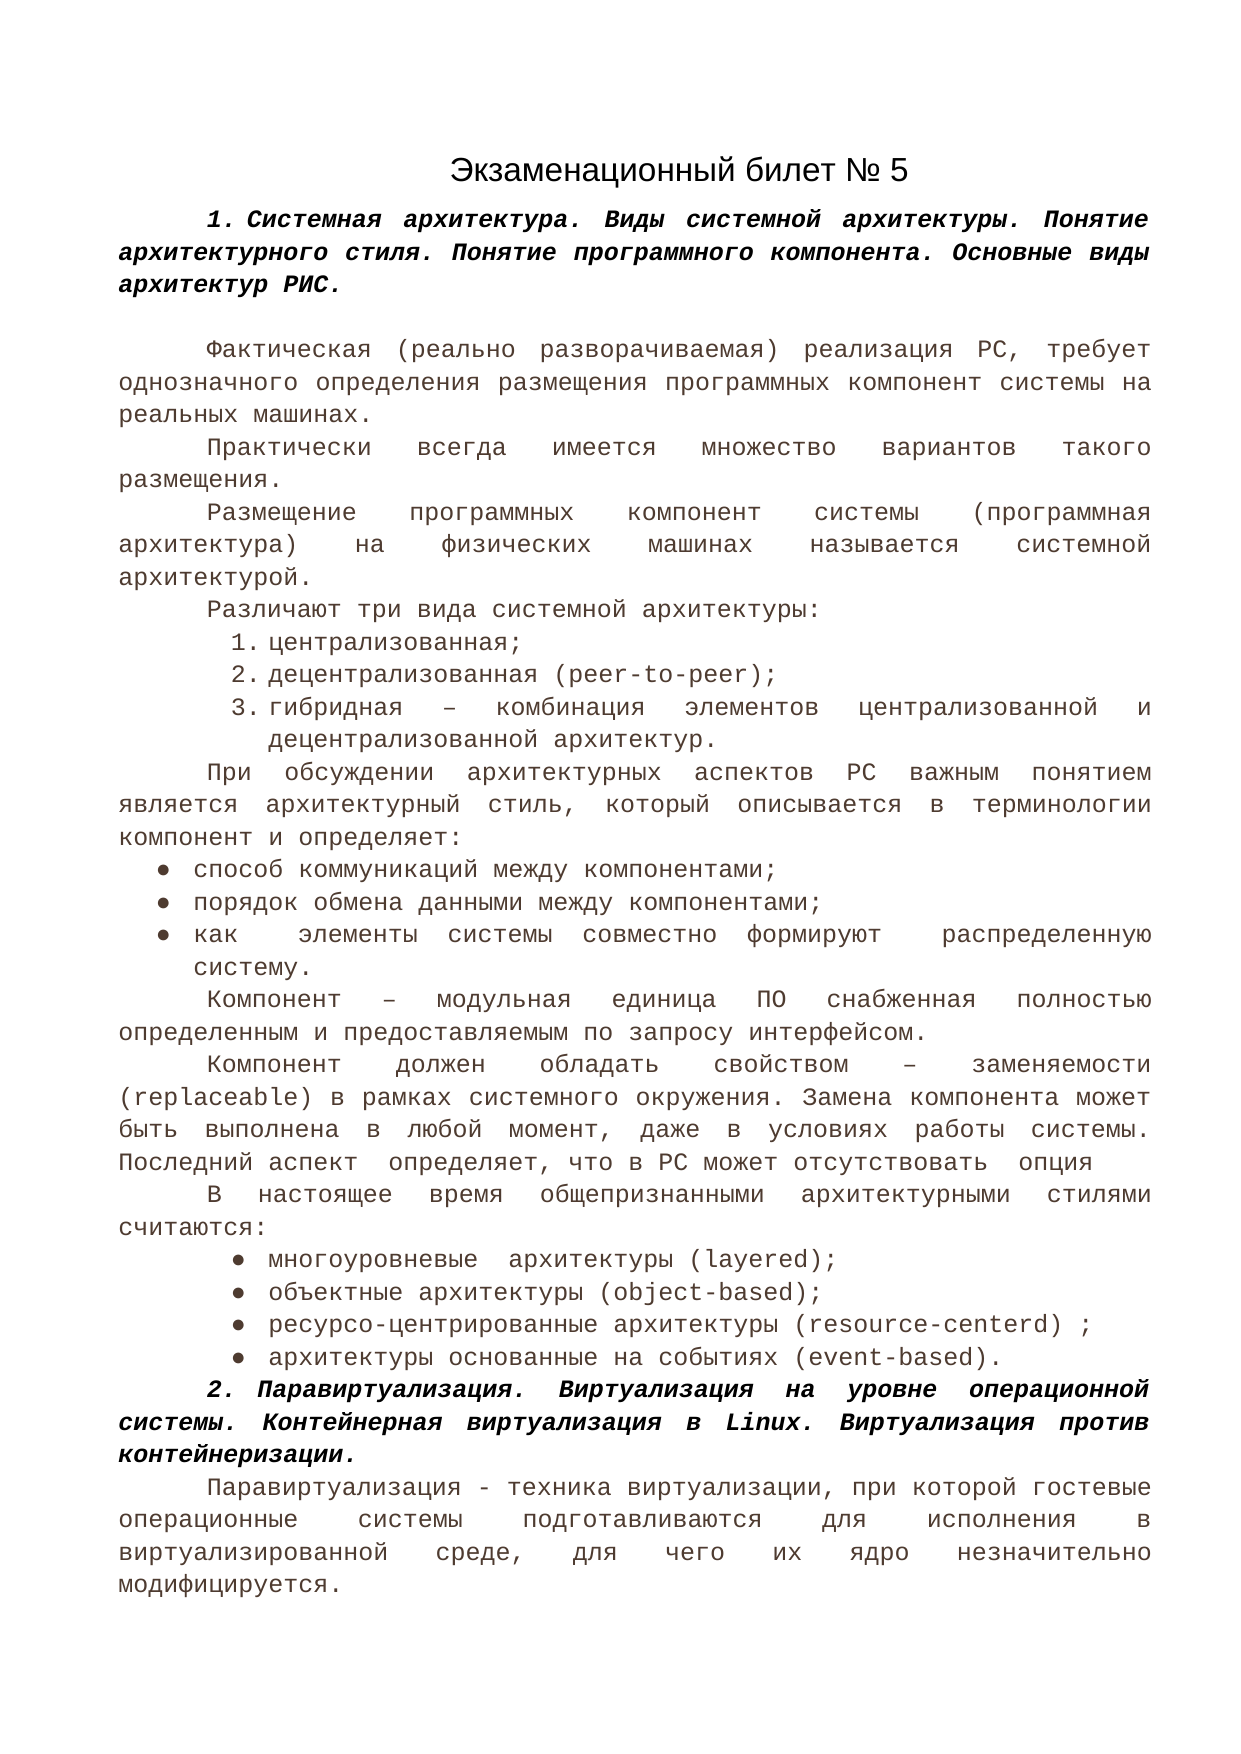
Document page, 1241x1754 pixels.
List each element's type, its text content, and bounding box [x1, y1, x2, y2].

list гибридная – комбинация элементов централизованной и децентрализованной архитектур. [231, 694, 1152, 755]
list порядок обмена данными между компонентами; [156, 889, 1152, 917]
list архитектуры основанные на событиях (event-based). [231, 1344, 1152, 1372]
text Компонент – модульная единица ПО снабженная полностью определенным и предоставляемым по запросу интерфейсом. [118, 987, 1152, 1047]
text Фактическая (реально разворачиваемая) реализация РС, требует однозначного определения размещения программных компонент системы на реальных машинах. [118, 337, 1152, 430]
list децентрализованная (peer-to-peer); [231, 662, 1152, 690]
list ресурсо-центрированные архитектуры (resource-centerd) ; [231, 1312, 1152, 1340]
text Паравиртуализация - техника виртуализации, при которой гостевые операционные системы подготавливаются для исполнения в виртуализированной среде, для чего их ядро незначительно модифицируется. [118, 1474, 1152, 1600]
text При обсуждении архитектурных аспектов РС важным понятием является архитектурный стиль, который описывается в терминологии компонент и определяет: [118, 759, 1152, 852]
list многоуровневые архитектуры (layered); [231, 1247, 1152, 1275]
subtitle Экзаменационный билет № 5 [118, 150, 1152, 188]
text Различают три вида системной архитектуры: [118, 597, 1152, 625]
list как элементы системы совместно формируют распределенную систему. [156, 922, 1152, 982]
text Размещение программных компонент системы (программная архитектура) на физических машинах называется системной архитектурой. [118, 499, 1152, 592]
text В настоящее время общепризнанными архитектурными стилями считаются: [118, 1182, 1152, 1242]
text Компонент должен обладать свойством – заменяемости (replaceable) в рамках системного окружения. Замена компонента может быть выполнена в любой момент, даже в условиях работы системы. Последний аспект определяет, что в РС может отсутствовать опция [118, 1052, 1152, 1177]
text 2. Паравиртуализация. Виртуализация на уровне операционной системы. Контейнерная виртуализация в Linux. Виртуализация против контейнеризации. [118, 1377, 1152, 1470]
list централизованная; [231, 629, 1152, 657]
text 1. Системная архитектура. Виды системной архитектуры. Понятие архитектурного стиля. Понятие программного компонента. Основные виды архитектур РИС. [118, 207, 1152, 300]
text Практически всегда имеется множество вариантов такого размещения. [118, 434, 1152, 495]
list способ коммуникаций между компонентами; [156, 857, 1152, 885]
list объектные архитектуры (object-based); [231, 1279, 1152, 1307]
